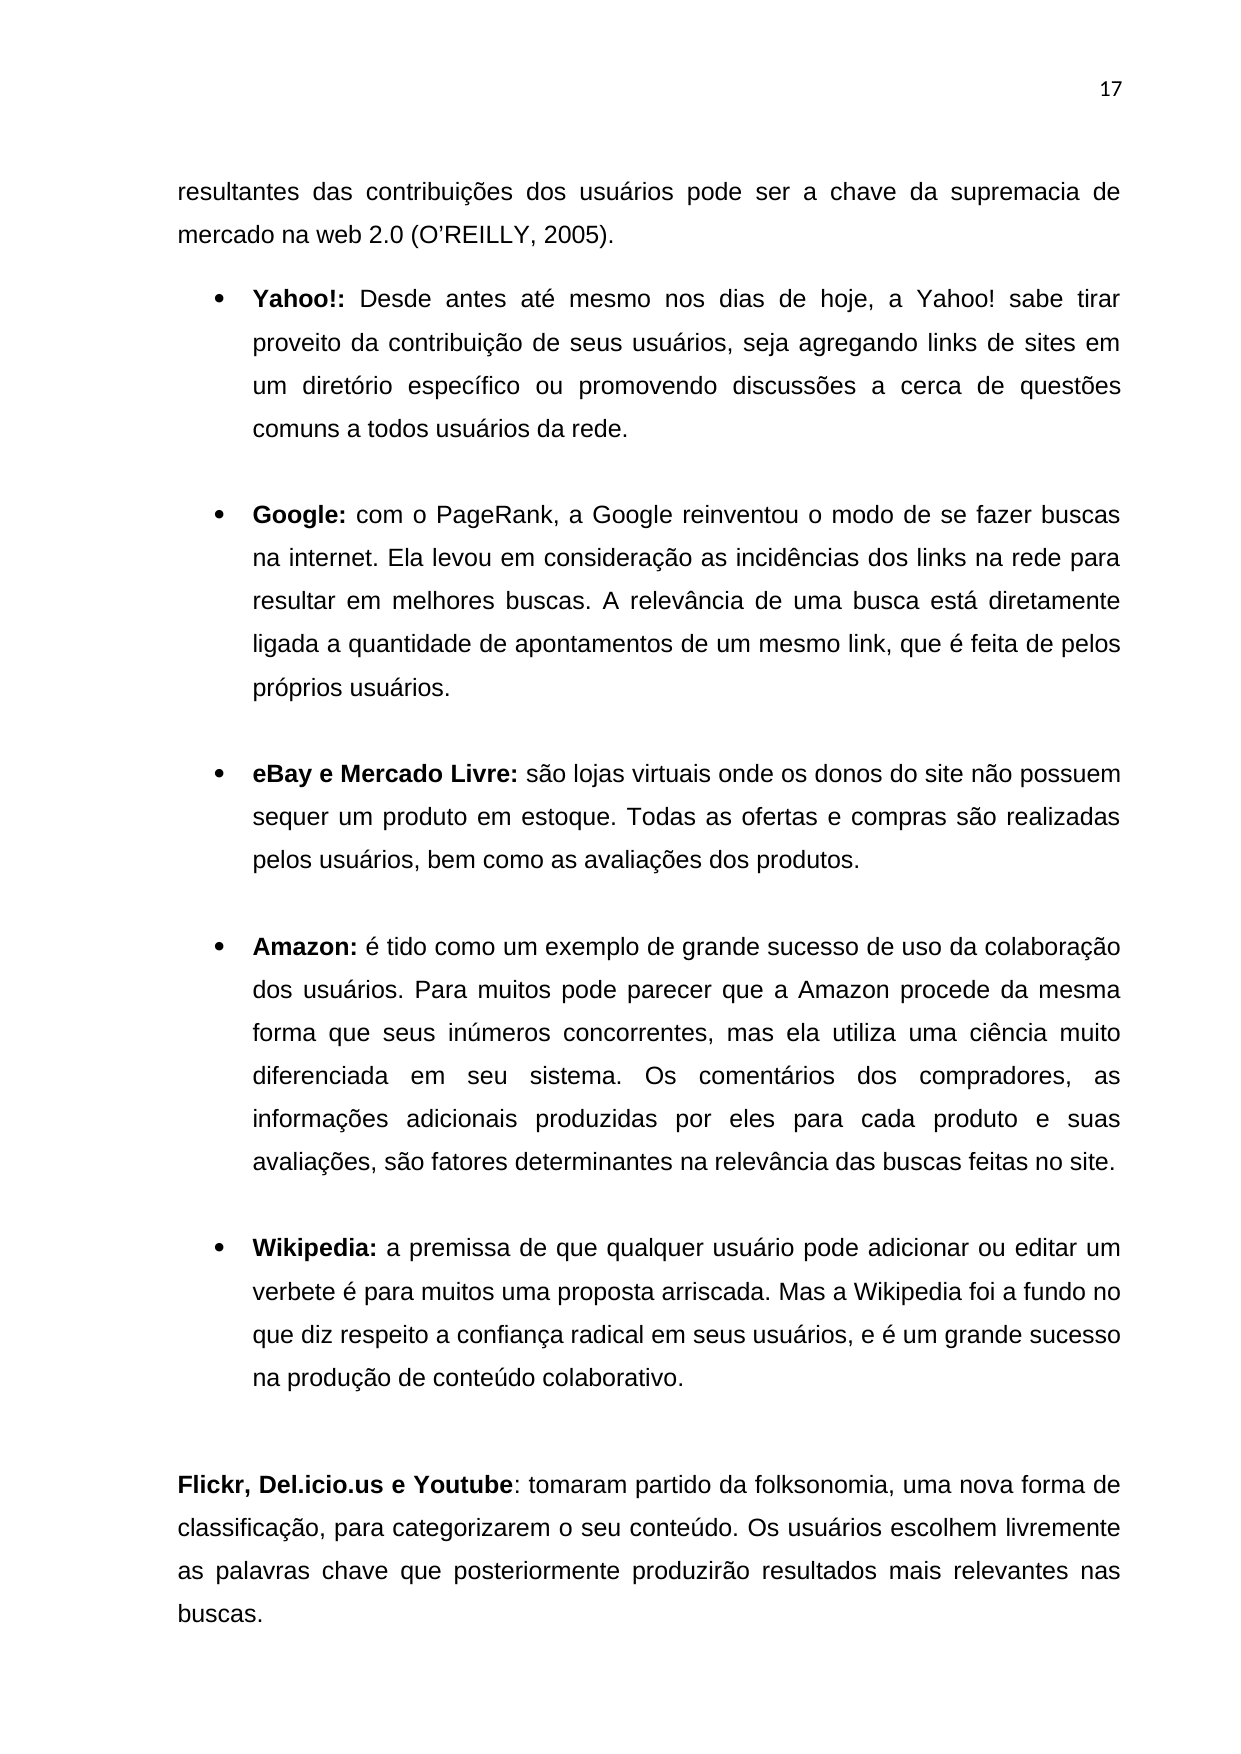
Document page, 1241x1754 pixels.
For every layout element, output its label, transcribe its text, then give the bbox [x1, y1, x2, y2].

list Google: com o PageRank, a Google reinventou o modo de se fazer buscas na internet. Ela levou em consideração as incidências dos links na rede para resultar em melhores buscas. A relevância de uma busca está diretamente ligada a quantidade de apontamentos de um mesmo link, que é feita de pelos próprios usuários. [215, 500, 1122, 701]
list Amazon: é tido como um exemplo de grande sucesso de uso da colaboração dos usuários. Para muitos pode parecer que a Amazon procede da mesma forma que seus inúmeros concorrentes, mas ela utiliza uma ciência muito diferenciada em seu sistema. Os comentários dos compradores, as informações adicionais produzidas por eles para cada produto e suas avaliações, são fatores determinantes na relevância das buscas feitas no site. [215, 931, 1122, 1176]
list Wikipedia: a premissa de que qualquer usuário pode adicionar ou editar um verbete é para muitos uma proposta arriscada. Mas a Wikipedia foi a fundo no que diz respeito a confiança radical em seus usuários, e é um grande sucesso na produção de conteúdo colaborativo. [215, 1233, 1122, 1392]
list Yahoo!: Desde antes até mesmo nos dias de hoje, a Yahoo! sabe tirar proveito da contribuição de seus usuários, seja agregando links de sites em um diretório específico ou promovendo discussões a cerca de questões comuns a todos usuários da rede. [215, 284, 1122, 442]
list eBay e Mercado Livre: são lojas virtuais onde os donos do site não possuem sequer um produto em estoque. Todas as ofertas e compras são realizadas pelos usuários, bem como as avaliações dos produtos. [215, 759, 1122, 874]
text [177, 177, 1122, 249]
text Flickr, Del.icio.us e Youtube: tomaram partido da folksonomia, uma nova forma de classificação, para categorizarem o seu conteúdo. Os usuários escolhem livremente as palavras chave que posteriormente produzirão resultados mais relevantes nas buscas. [177, 1470, 1122, 1628]
